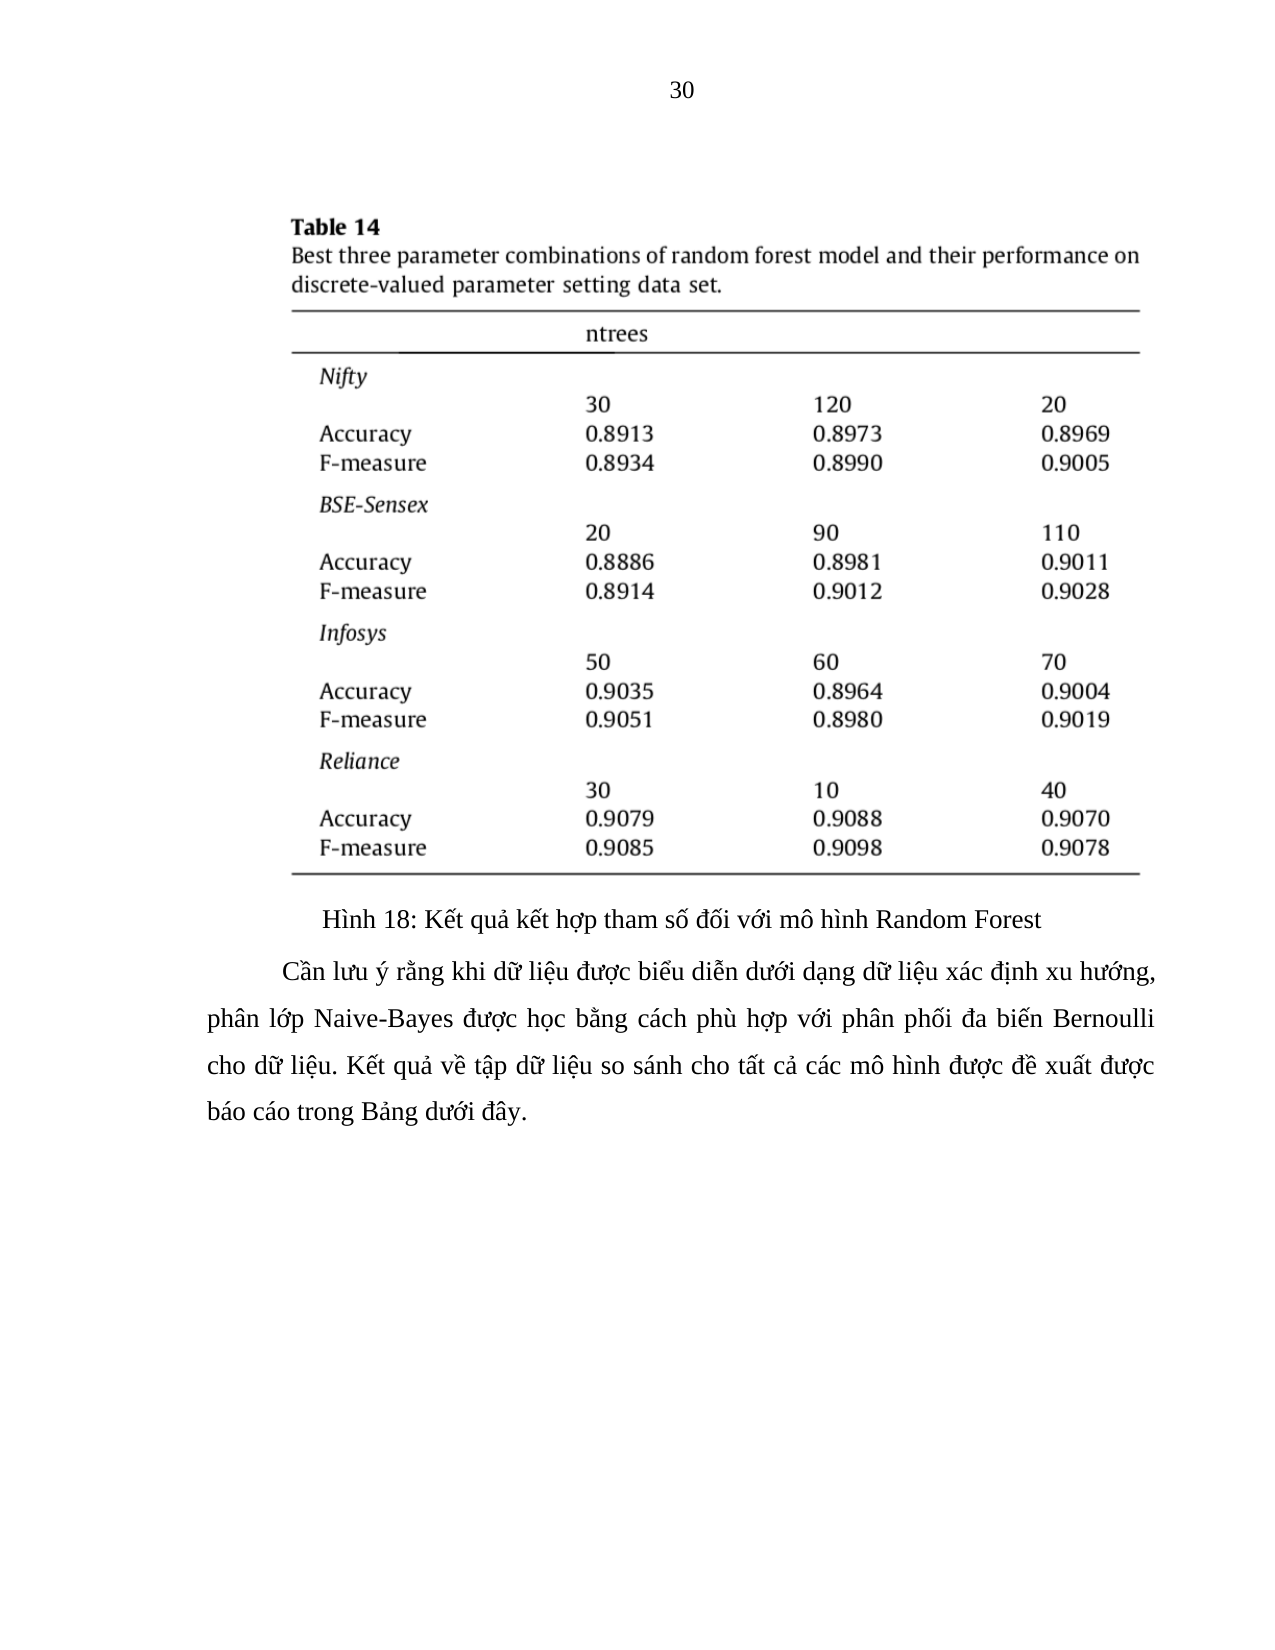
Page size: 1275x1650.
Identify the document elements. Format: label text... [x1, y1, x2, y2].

text Hình 18: Kết quả kết hợp tham số đối với mô hình Random Forest [207, 903, 1157, 935]
text Cần lưu ý rằng khi dữ liệu được biểu diễn dưới dạng dữ liệu xác định xu hướng, phân lớp Naive-Bayes được học bằng cách phù hợp với phân phối đa biến Bernoulli cho dữ liệu. Kết quả về tập dữ liệu so sánh cho tất cả các mô hình được đề xuất được báo cáo trong Bảng dưới đây. [207, 956, 1157, 1127]
picture [283, 206, 1155, 888]
